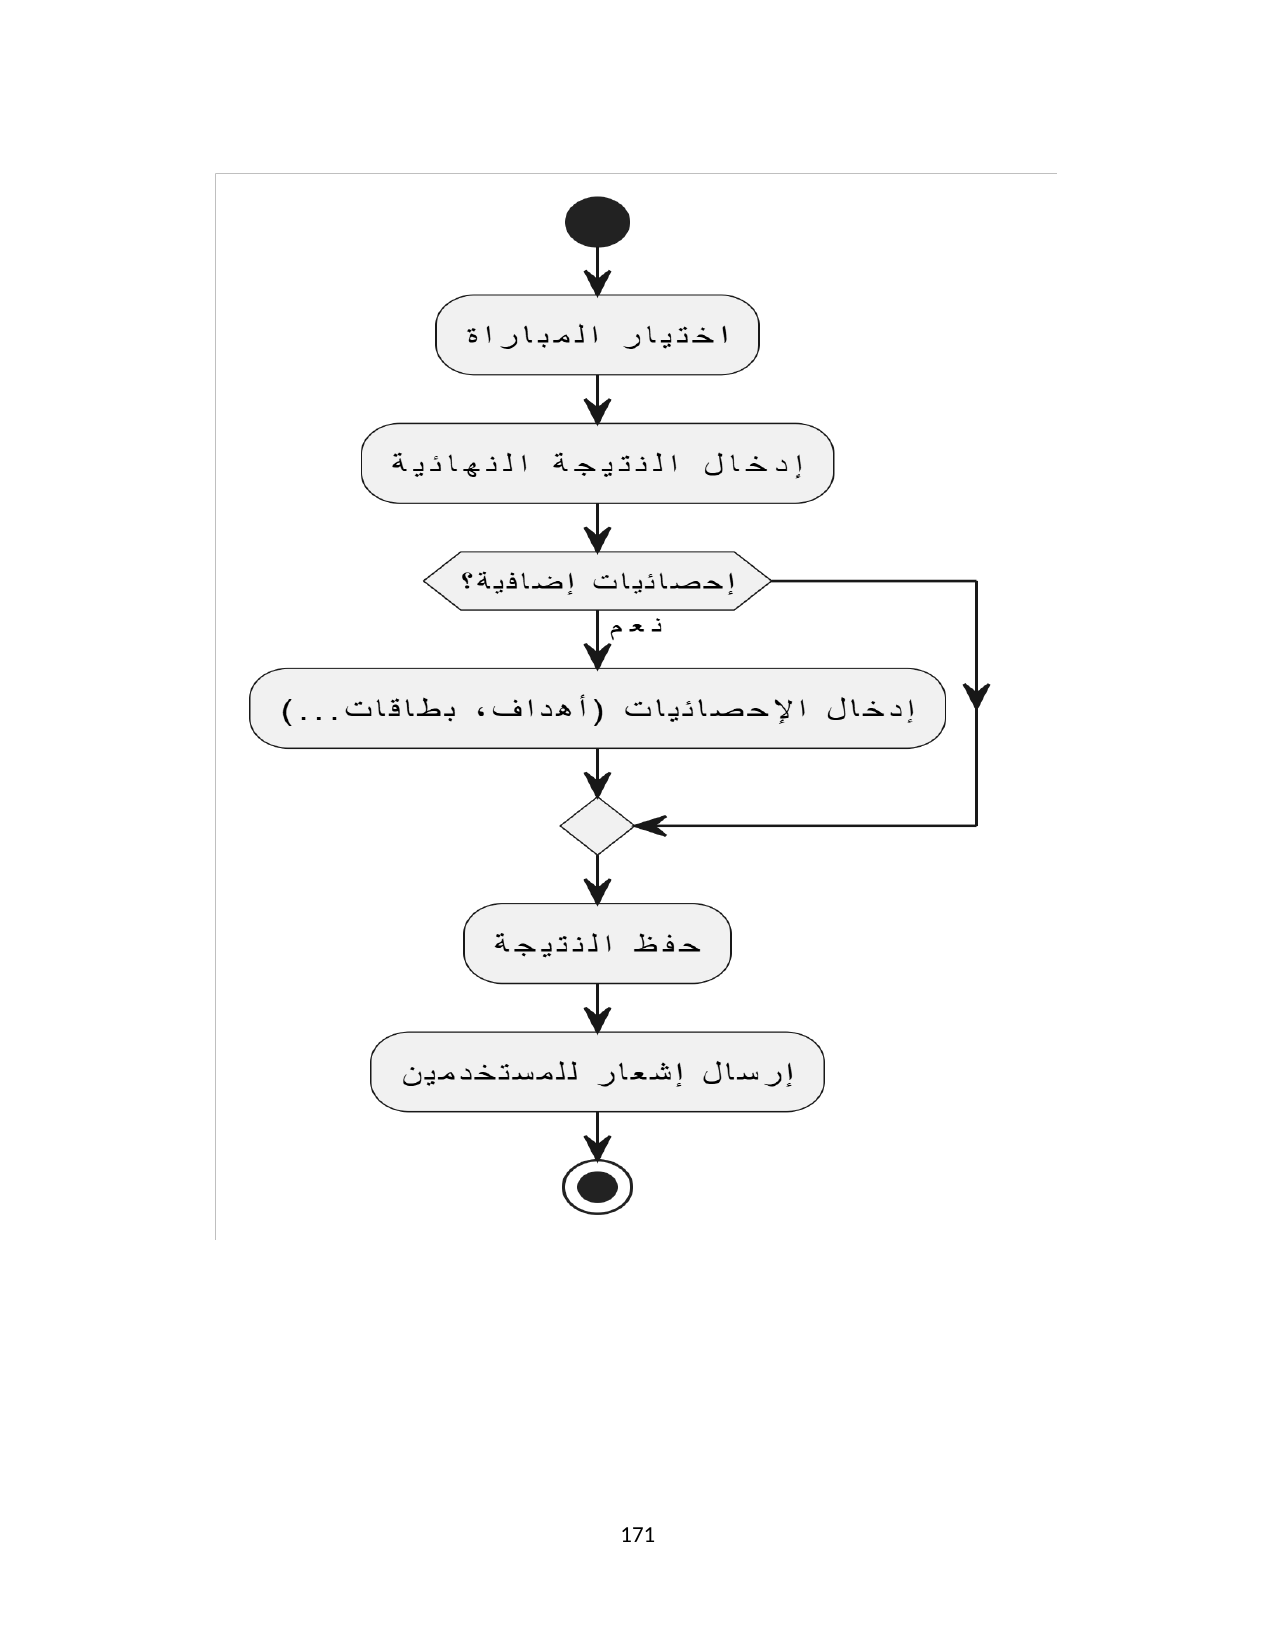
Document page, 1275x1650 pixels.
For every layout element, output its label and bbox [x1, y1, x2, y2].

picture [184, 150, 1088, 1264]
